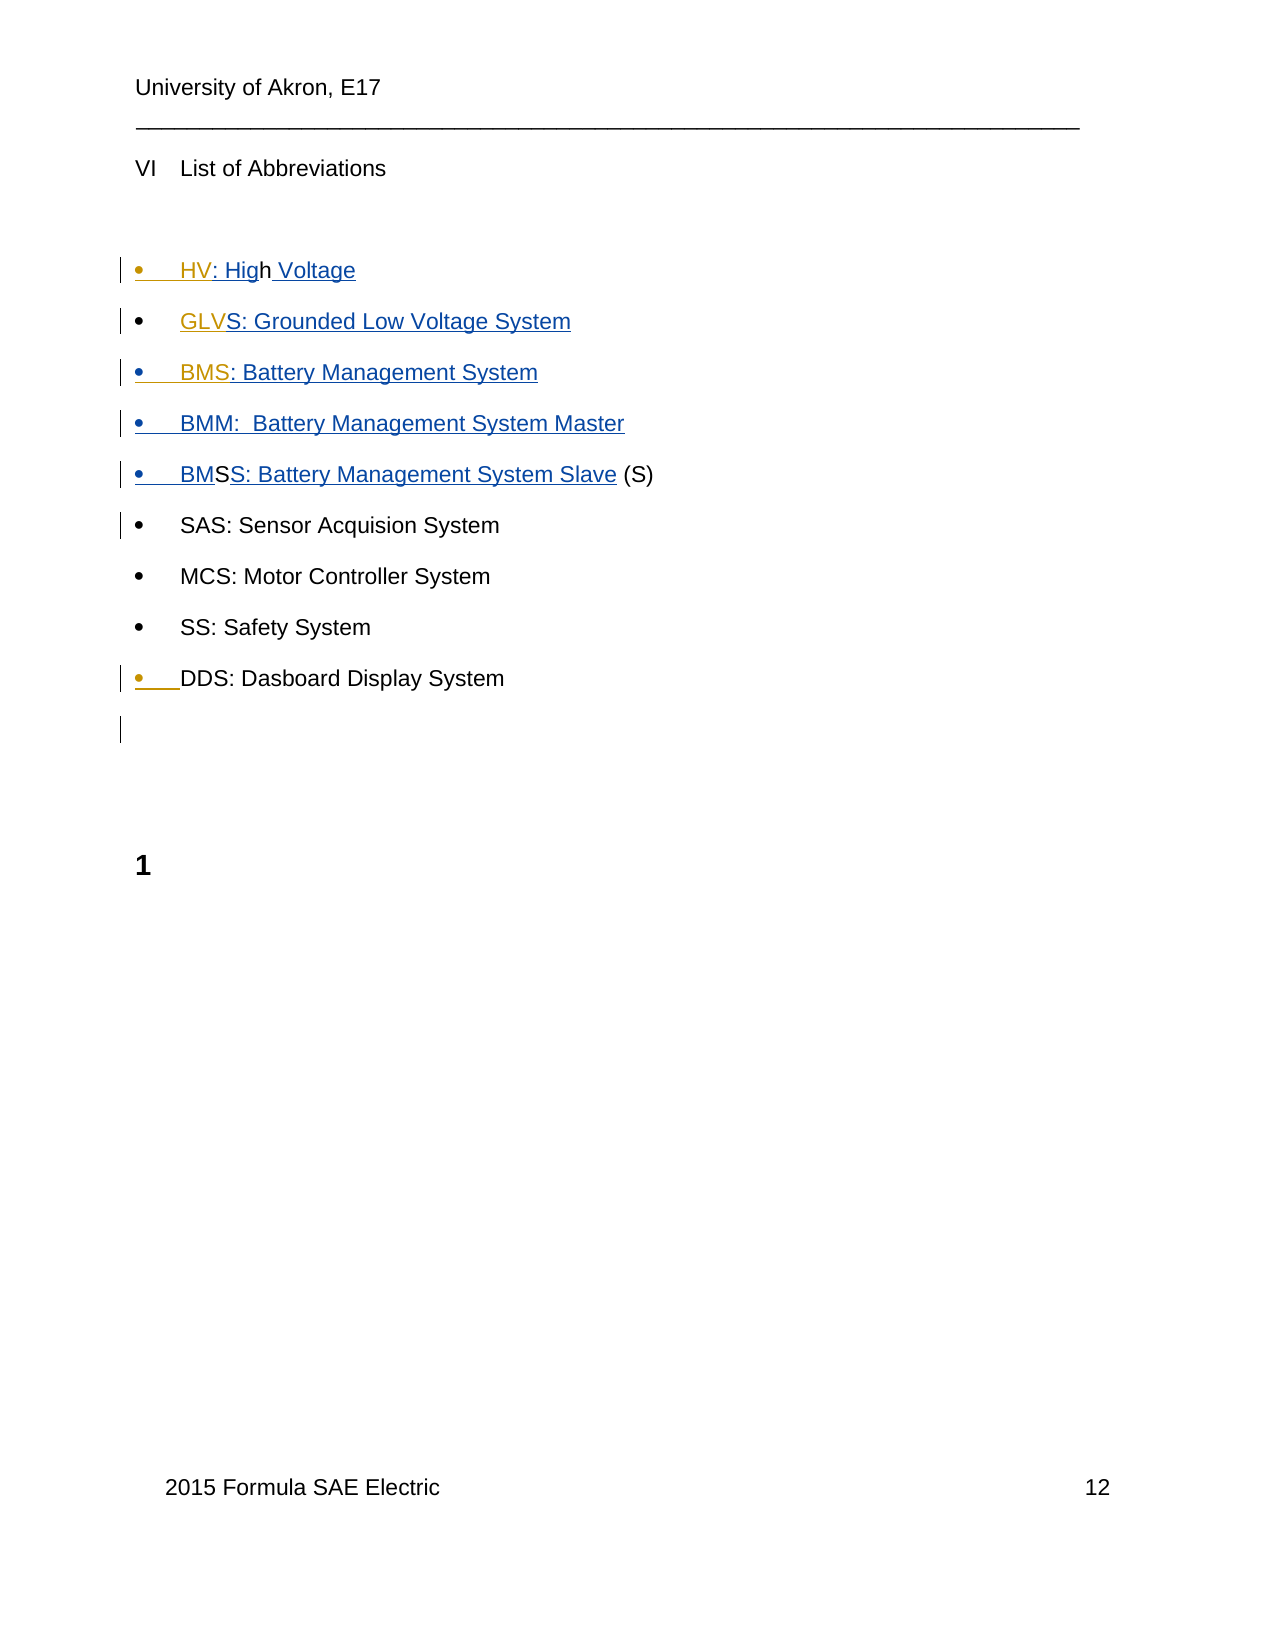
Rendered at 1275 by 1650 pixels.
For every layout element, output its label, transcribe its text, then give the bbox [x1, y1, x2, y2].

list SS: Safety System [135, 614, 1140, 641]
list SAS: Sensor Acquision System [135, 512, 1140, 539]
subtitle System Overview [135, 848, 1140, 881]
list DDS: Dasboard Display System [135, 665, 1140, 692]
list MCS: Motor Controller System [135, 563, 1140, 590]
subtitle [135, 155, 1140, 181]
list h [135, 257, 1140, 283]
list S (S) [135, 461, 1140, 488]
